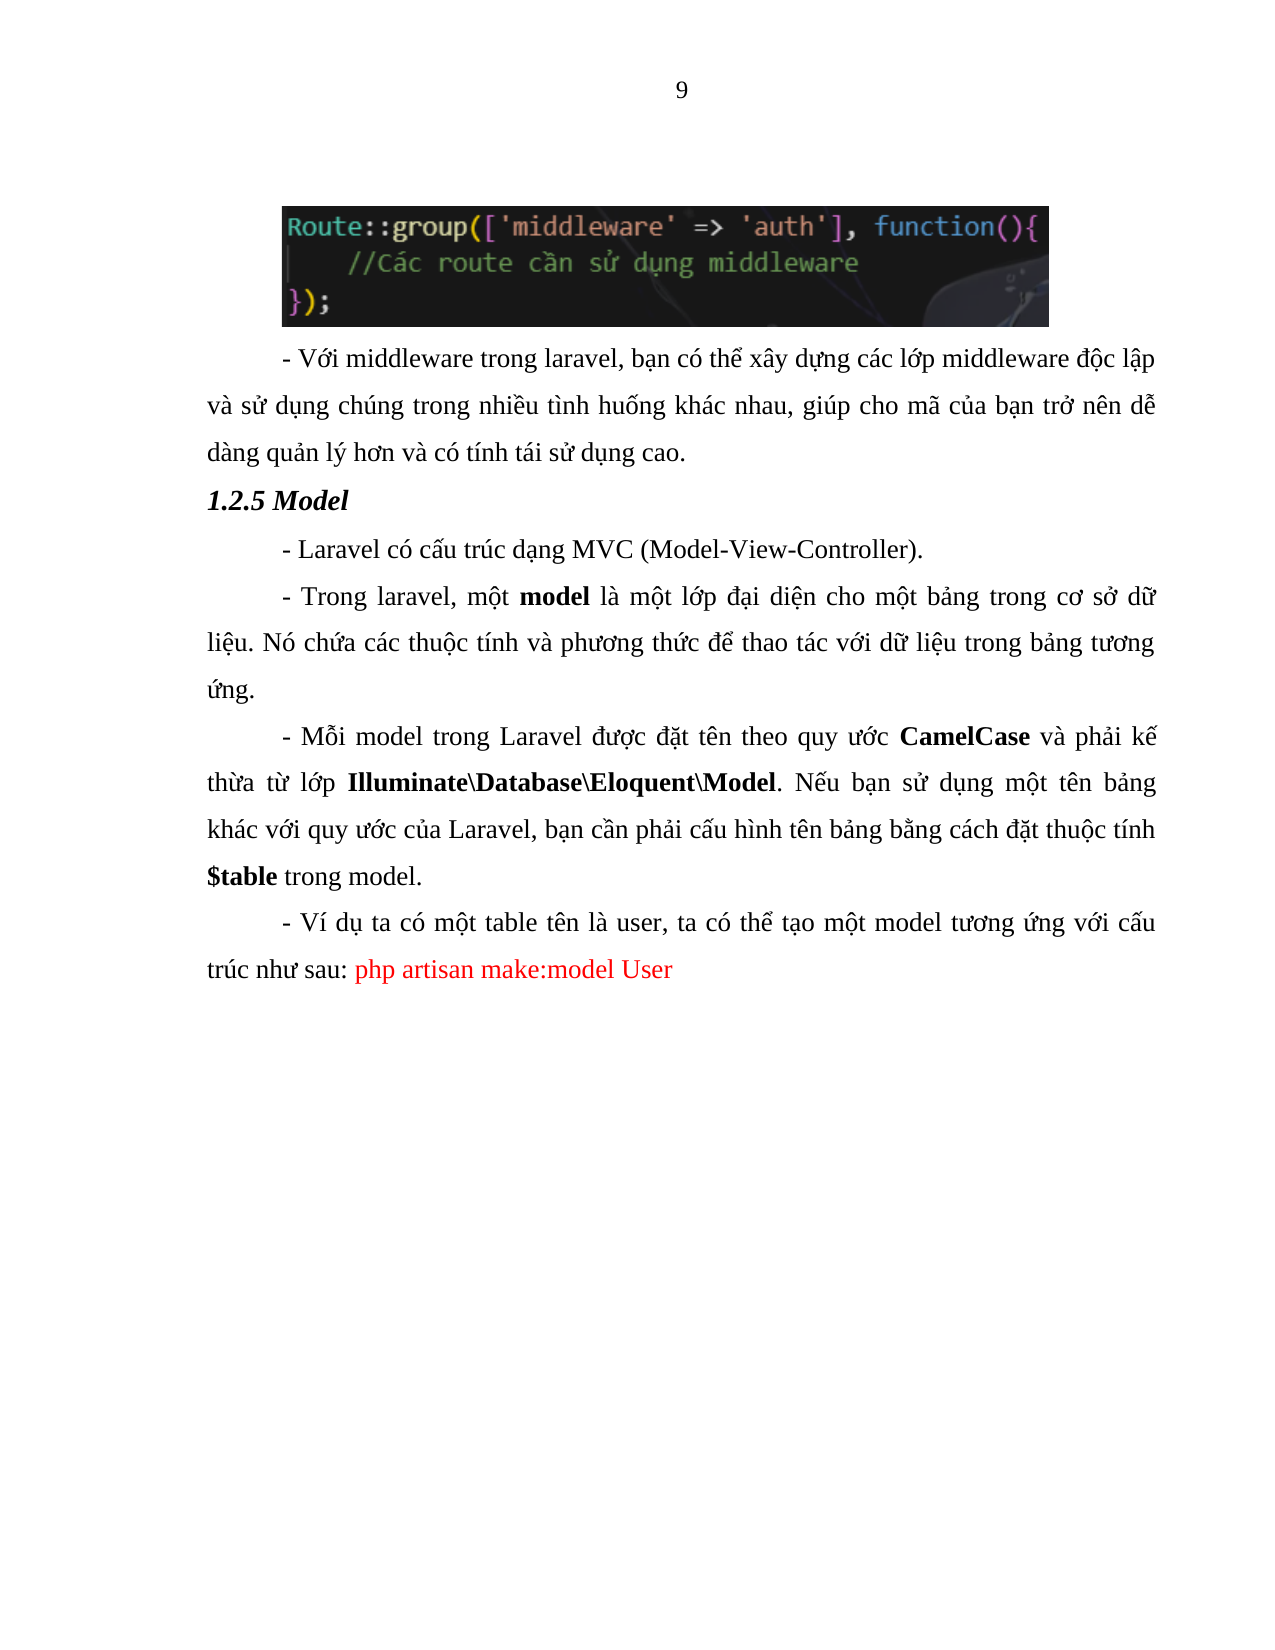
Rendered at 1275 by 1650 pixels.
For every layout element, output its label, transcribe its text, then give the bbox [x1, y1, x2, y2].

text 1.2.5 Model [207, 483, 1157, 516]
picture [281, 206, 1049, 327]
text - Trong laravel, một model là một lớp đại diện cho một bảng trong cơ sở dữ liệu. Nó chứa các thuộc tính và phương thức để thao tác với dữ liệu trong bảng tương ứng. [207, 579, 1157, 704]
text - Mỗi model trong Laravel được đặt tên theo quy ước CamelCase và phải kế thừa từ lớp Illuminate\Database\Eloquent\Model. Nếu bạn sử dụng một tên bảng khác với quy ước của Laravel, bạn cần phải cấu hình tên bảng bằng cách đặt thuộc tính $table trong model. [207, 719, 1157, 891]
text - Ví dụ ta có một table tên là user, ta có thể tạo một model tương ứng với cấu trúc như sau: php artisan make:model User [207, 906, 1157, 984]
text - Với middleware trong laravel, bạn có thể xây dựng các lớp middleware độc lập và sử dụng chúng trong nhiều tình huống khác nhau, giúp cho mã của bạn trở nên dễ dàng quản lý hơn và có tính tái sử dụng cao. [207, 343, 1157, 467]
text - Laravel có cấu trúc dạng MVC (Model-View-Controller). [207, 533, 1157, 564]
